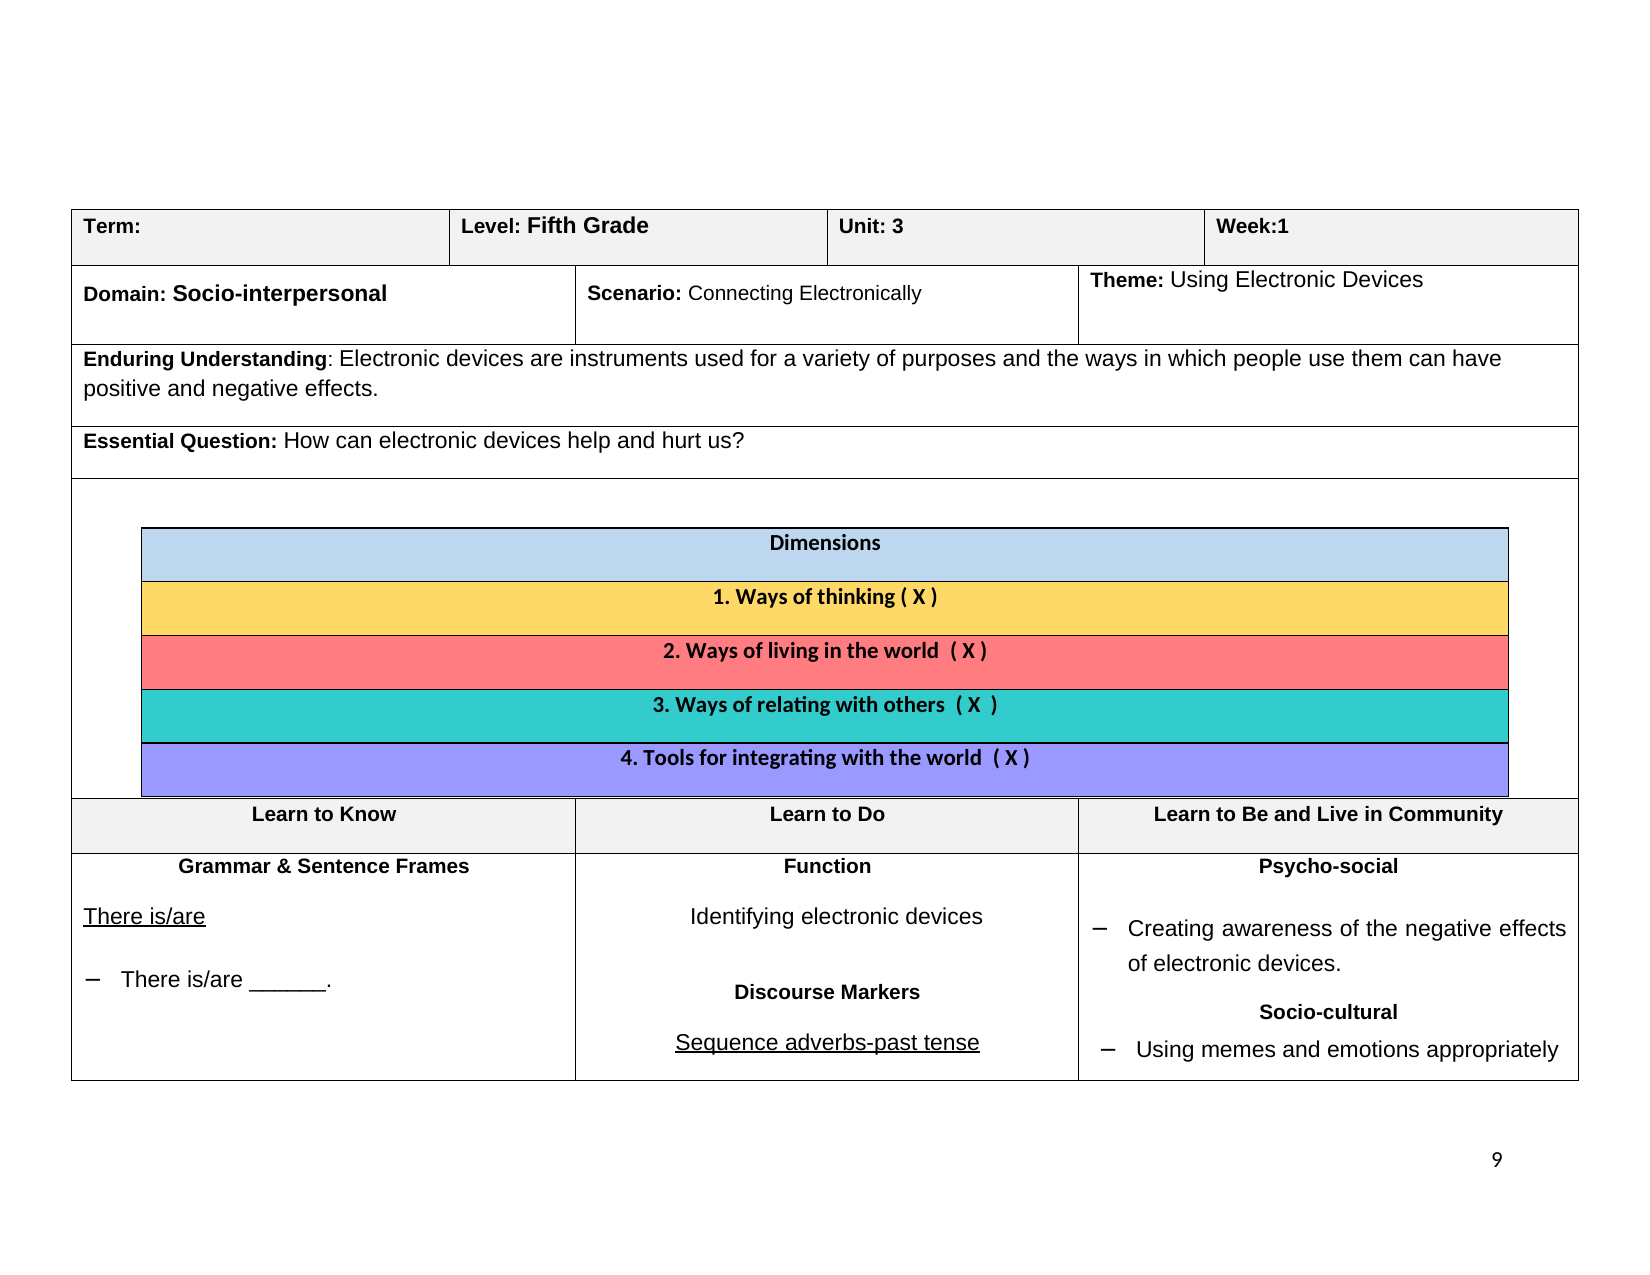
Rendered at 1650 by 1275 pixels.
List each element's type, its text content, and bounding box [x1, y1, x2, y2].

table_cell Essential Question: How can electronic devices help and hurt us? [72, 427, 1578, 478]
table_cell Learn to Be and Live in Community [1079, 799, 1578, 853]
table_header Term: [72, 210, 449, 265]
table_cell [72, 479, 1578, 797]
table_cell Enduring Understanding: Electronic devices are instruments used for a variety of purposes and the ways in which people use them can have positive and negative effects. [72, 345, 1578, 426]
table_header Level: Fifth Grade [450, 210, 827, 265]
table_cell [72, 854, 575, 1079]
table_cell Domain: Socio-interpersonal [72, 266, 575, 344]
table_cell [1079, 854, 1578, 1079]
table_cell Theme: Using Electronic Devices [1079, 266, 1578, 344]
table_header Week:1 [1205, 210, 1578, 265]
table_cell Learn to Know [72, 799, 575, 853]
table_header Unit: 3 [828, 210, 1204, 265]
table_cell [576, 854, 1078, 1079]
table_cell Learn to Do [576, 799, 1078, 853]
table_cell Scenario: Connecting Electronically [576, 266, 1078, 344]
